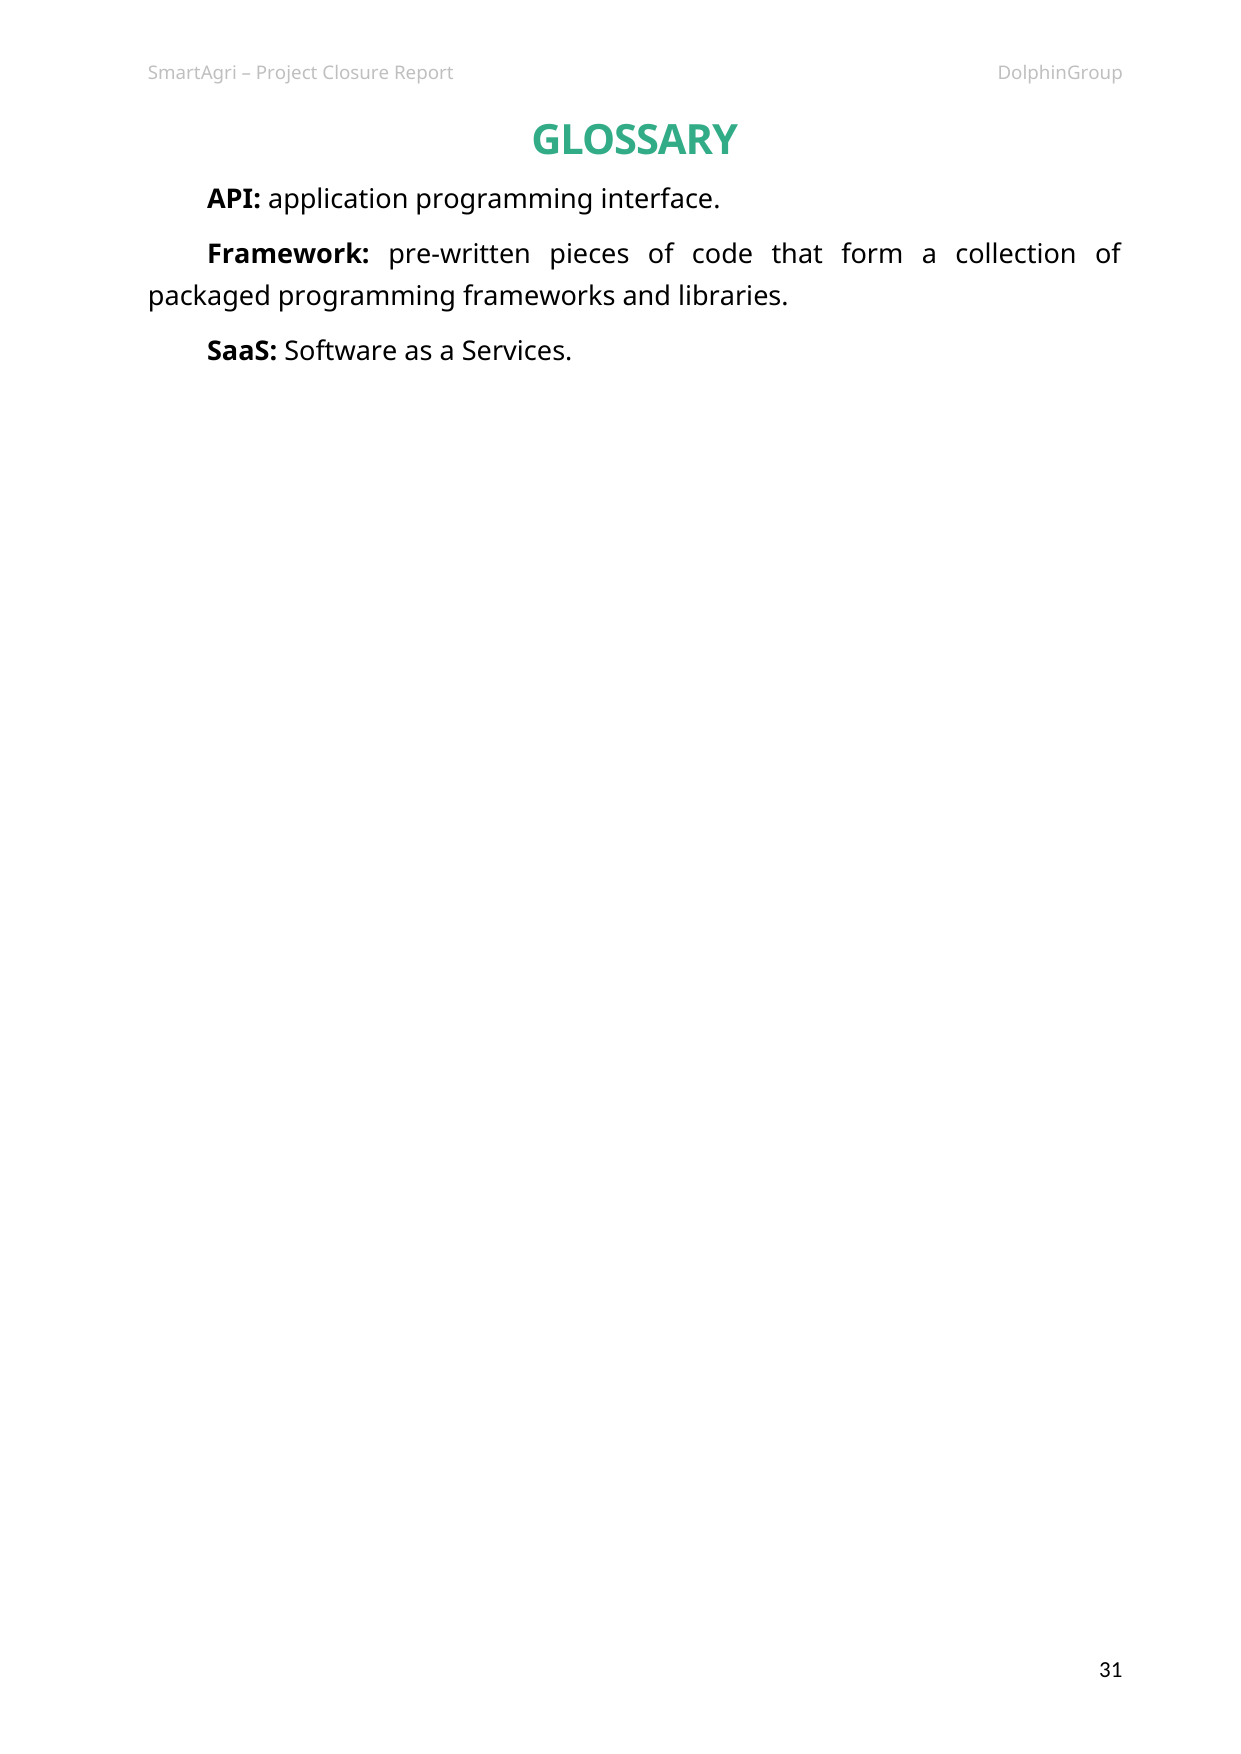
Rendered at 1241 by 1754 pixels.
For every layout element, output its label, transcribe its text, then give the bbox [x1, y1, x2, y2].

text SaaS: Software as a Services. [148, 332, 1122, 368]
text API: application programming interface. [148, 179, 1122, 216]
title GLOSSARY [148, 110, 1122, 167]
text Framework: pre-written pieces of code that form a collection of packaged programming frameworks and libraries. [148, 234, 1122, 313]
